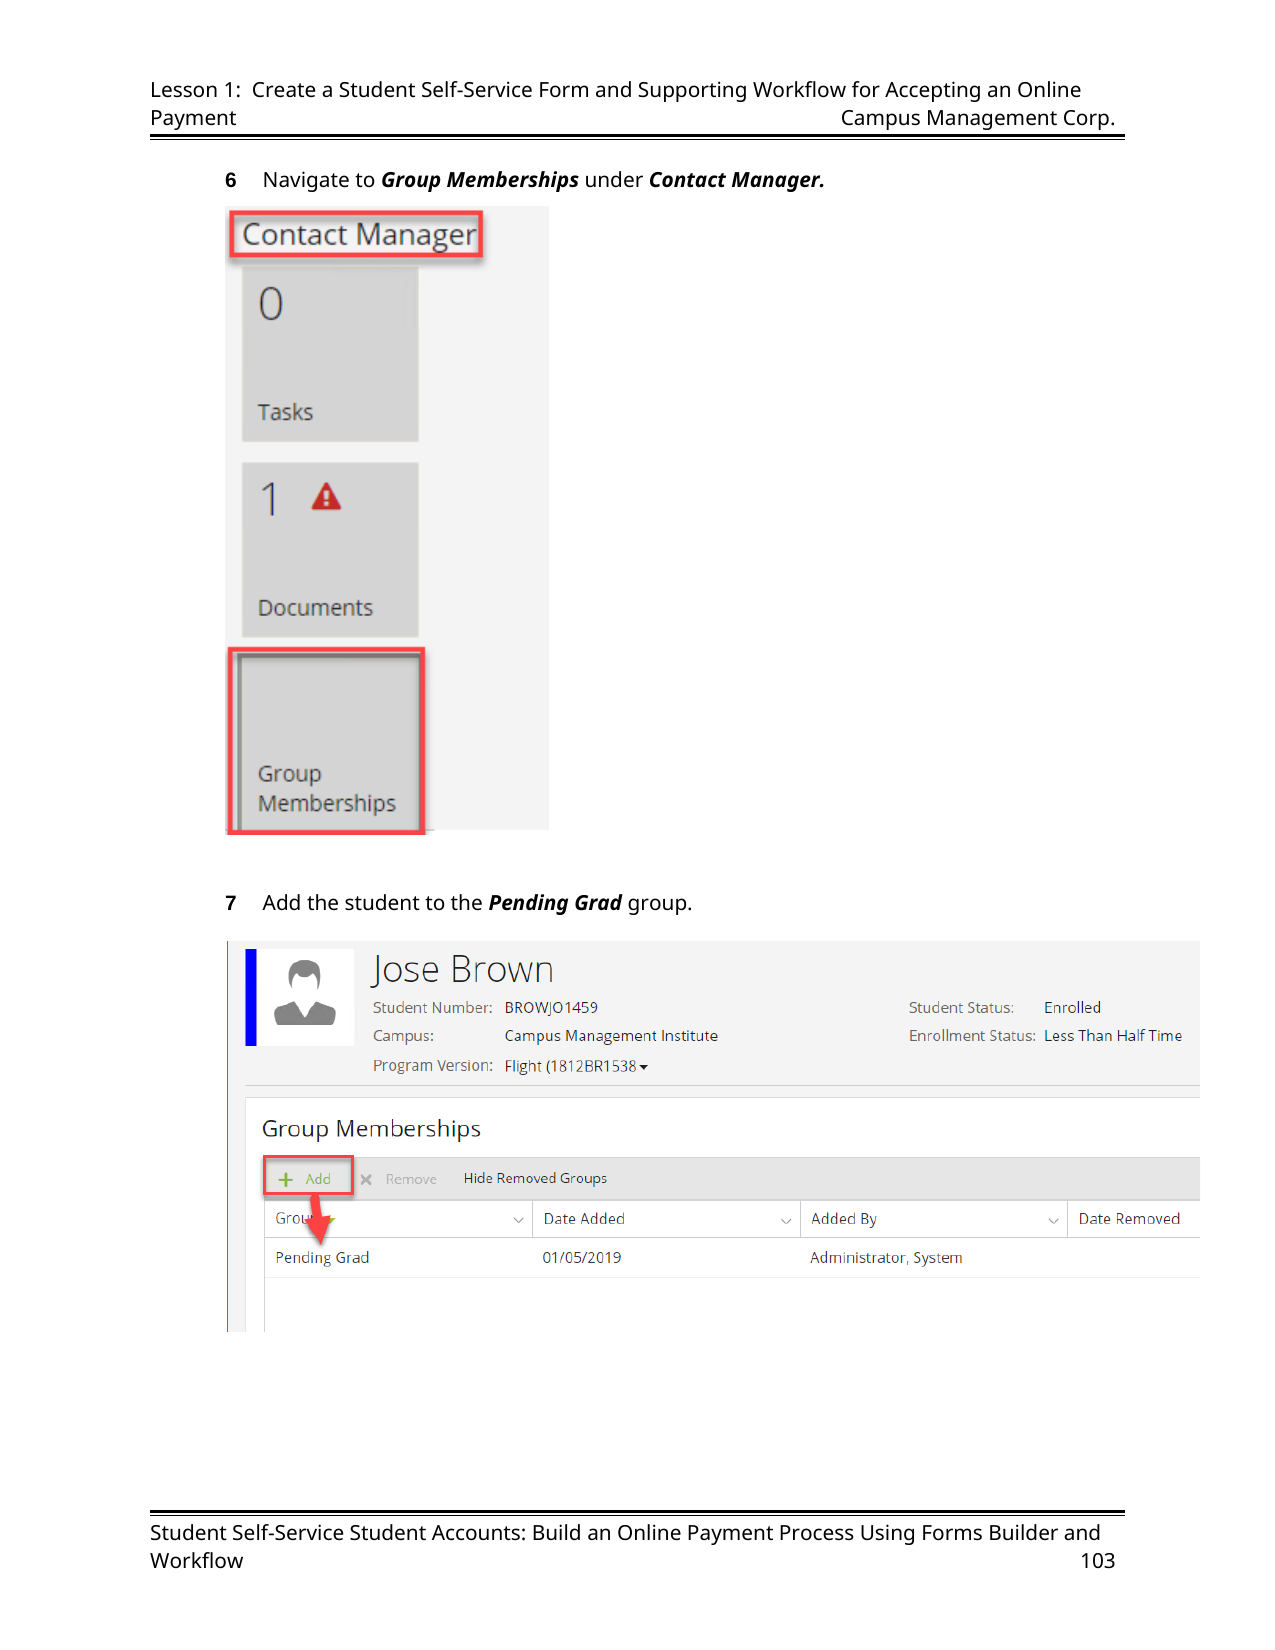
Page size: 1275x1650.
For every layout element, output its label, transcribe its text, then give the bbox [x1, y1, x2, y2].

text Add the student to the Pending Grad group. [225, 888, 1125, 917]
picture [225, 941, 1200, 1332]
picture [225, 206, 549, 835]
text Navigate to Group Memberships under Contact Manager. [225, 165, 1125, 194]
